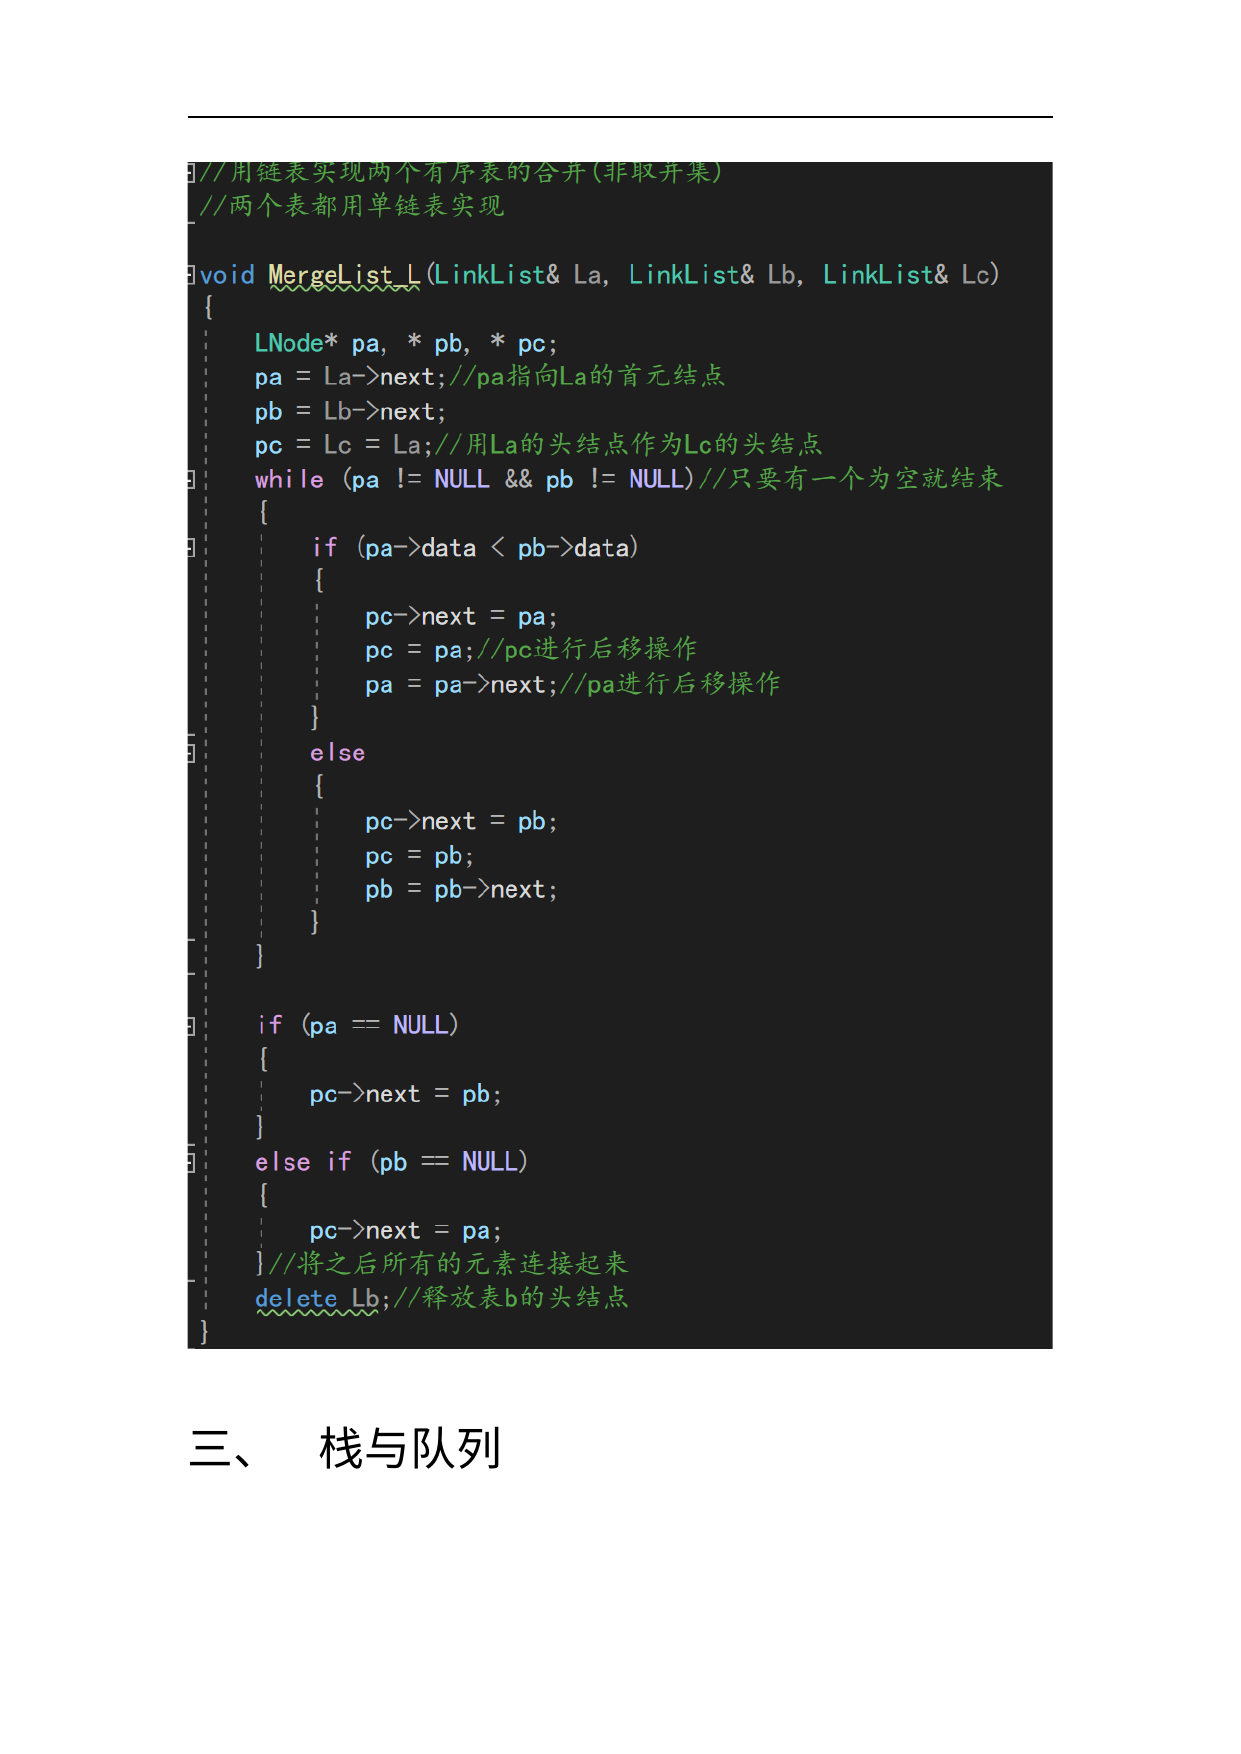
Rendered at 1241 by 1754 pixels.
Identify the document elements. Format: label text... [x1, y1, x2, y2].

list 栈与队列 [187, 1397, 1053, 1494]
picture [187, 162, 1053, 1349]
